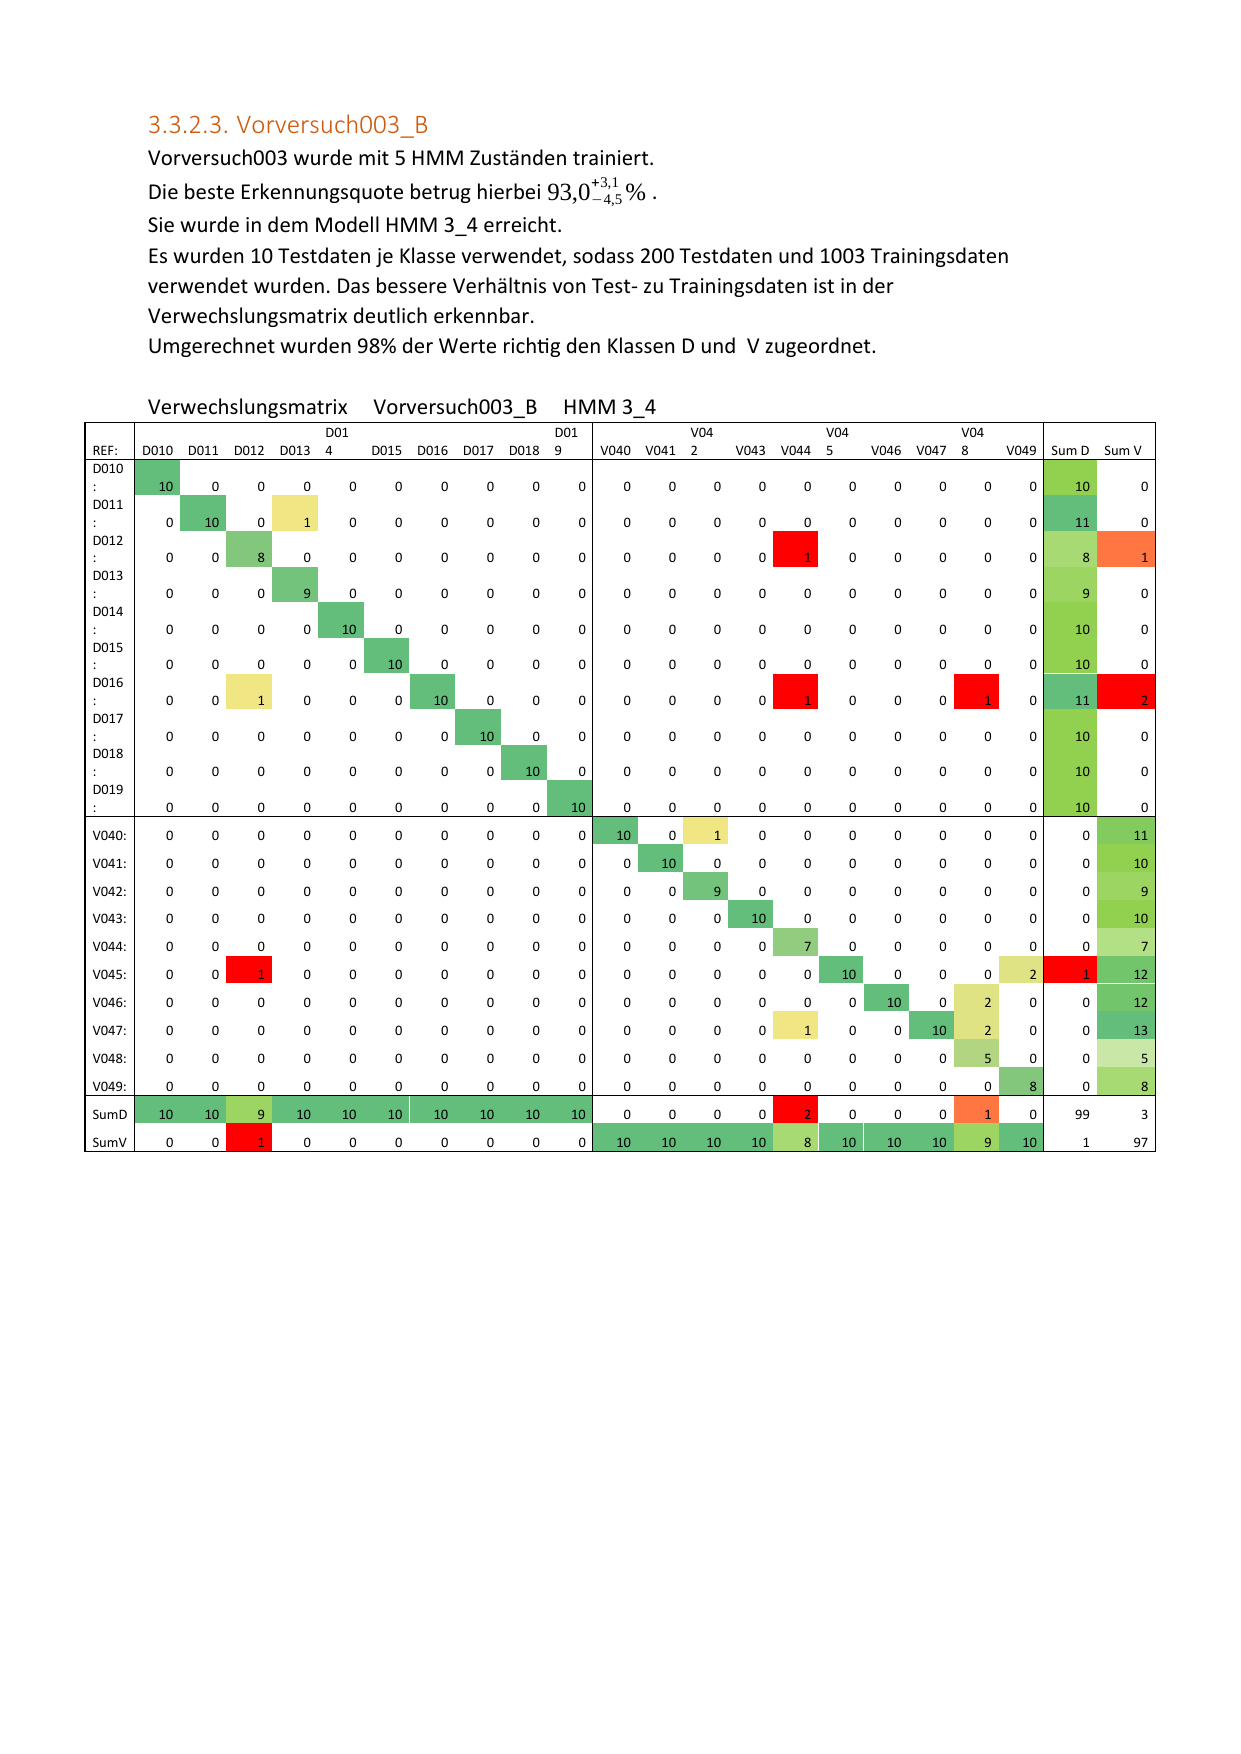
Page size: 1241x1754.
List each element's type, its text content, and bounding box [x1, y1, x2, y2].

table_cell 0 [501, 674, 547, 709]
table_cell 10 [501, 1096, 547, 1123]
table_cell 0 [728, 567, 773, 602]
table_cell 10 [593, 817, 638, 844]
table_cell 0 [864, 602, 909, 638]
table_header Sum D [1044, 423, 1097, 459]
table_cell 0 [547, 1039, 592, 1067]
table_cell 12 [1097, 984, 1155, 1011]
table_cell 0 [909, 900, 954, 928]
table_cell 0 [364, 817, 409, 844]
table_cell 0 [593, 844, 638, 872]
table_cell 0 [410, 460, 455, 495]
table_cell D018: [86, 745, 134, 780]
table_cell 0 [638, 928, 683, 956]
table_cell 0 [364, 780, 409, 816]
table_cell 0 [501, 638, 547, 673]
table_cell 9 [683, 872, 728, 900]
table_cell 0 [999, 495, 1043, 531]
table_cell 0 [683, 745, 728, 780]
table_cell 0 [819, 531, 863, 567]
table_cell 0 [501, 928, 547, 956]
table_cell D012: [86, 531, 134, 567]
table_cell 0 [1044, 1039, 1097, 1067]
table_cell 0 [819, 844, 863, 872]
table_cell 0 [773, 460, 818, 495]
table_header D017 [455, 423, 501, 459]
table_cell 0 [1044, 928, 1097, 956]
table_cell 0 [272, 928, 318, 956]
table_cell 0 [318, 780, 364, 816]
table_header V043 [728, 423, 773, 459]
table_cell 0 [226, 1011, 272, 1039]
table_cell 0 [819, 745, 863, 780]
table_cell D013: [86, 567, 134, 602]
table_cell 0 [954, 956, 999, 983]
table_cell 10 [1044, 745, 1097, 780]
table_cell 0 [999, 817, 1043, 844]
table_cell 0 [864, 817, 909, 844]
table_cell 0 [864, 460, 909, 495]
table_cell 12 [1097, 956, 1155, 983]
table_cell V045: [86, 956, 134, 983]
table_cell 0 [364, 495, 409, 531]
table_cell 0 [909, 872, 954, 900]
table_cell 0 [1097, 745, 1155, 780]
table_cell 0 [501, 817, 547, 844]
table_cell 0 [909, 638, 954, 673]
table_cell 0 [455, 602, 501, 638]
table_cell 3 [1097, 1096, 1155, 1123]
table_cell 0 [999, 709, 1043, 745]
table_cell 0 [864, 638, 909, 673]
table_cell 0 [226, 817, 272, 844]
table_cell 0 [135, 984, 180, 1011]
table_cell 0 [501, 495, 547, 531]
table_cell 0 [593, 956, 638, 983]
table_cell 0 [547, 1067, 592, 1095]
table_cell 0 [638, 531, 683, 567]
table_cell 0 [364, 460, 409, 495]
table_cell 0 [226, 780, 272, 816]
table_cell 0 [1044, 1011, 1097, 1039]
table_cell 0 [999, 567, 1043, 602]
table_cell 0 [954, 745, 999, 780]
table_cell 0 [318, 872, 364, 900]
table_cell 0 [501, 1039, 547, 1067]
table_cell 0 [410, 900, 455, 928]
table_cell 0 [1097, 495, 1155, 531]
table_cell 0 [593, 567, 638, 602]
table_cell 0 [773, 984, 818, 1011]
table_cell 0 [593, 1039, 638, 1067]
table_cell 0 [819, 638, 863, 673]
table_header D018 [501, 423, 547, 459]
table_cell 0 [547, 844, 592, 872]
table_header D019 [547, 423, 592, 459]
table_cell 0 [909, 1096, 954, 1123]
table_cell 0 [954, 928, 999, 956]
table_cell V044: [86, 928, 134, 956]
table_header V044 [773, 423, 818, 459]
table_cell 0 [1097, 638, 1155, 673]
table_cell 0 [226, 495, 272, 531]
table_cell 0 [819, 1039, 863, 1067]
table_cell 0 [638, 1067, 683, 1095]
text Es wurden 10 Testdaten je Klasse verwendet, sodass 200 Testdaten und 1003 Trainingsdaten verwendet wurden. Das bessere Verhältnis von Test- zu Trainingsdaten ist in der Verwechslungsmatrix deutlich erkennbar. [148, 241, 1093, 329]
table_cell D011: [86, 495, 134, 531]
table_cell 0 [272, 780, 318, 816]
table_cell 0 [819, 602, 863, 638]
table_cell 0 [638, 460, 683, 495]
table_cell 0 [638, 1096, 683, 1123]
table_cell 0 [728, 602, 773, 638]
table_cell 0 [547, 602, 592, 638]
table_cell 0 [180, 817, 226, 844]
table_cell 0 [773, 709, 818, 745]
table_cell 0 [909, 709, 954, 745]
table_cell 0 [272, 531, 318, 567]
table_cell 10 [728, 1123, 773, 1151]
table_cell 9 [1097, 872, 1155, 900]
table_cell 10 [180, 1096, 226, 1123]
table_cell 2 [954, 984, 999, 1011]
table_cell 0 [135, 531, 180, 567]
table_header D015 [364, 423, 409, 459]
table_cell 0 [318, 495, 364, 531]
table_cell 0 [819, 984, 863, 1011]
table_cell 0 [819, 495, 863, 531]
table_cell 10 [638, 844, 683, 872]
table_cell 0 [683, 602, 728, 638]
table_cell 0 [501, 844, 547, 872]
table_cell 0 [864, 674, 909, 709]
table_cell 0 [547, 817, 592, 844]
table_header V041 [638, 423, 683, 459]
table_cell D010: [86, 460, 134, 495]
table_cell 8 [999, 1067, 1043, 1095]
table_cell 0 [593, 780, 638, 816]
table_cell 0 [683, 674, 728, 709]
table_header V048 [954, 423, 999, 459]
table_cell 0 [318, 567, 364, 602]
table_cell 0 [593, 745, 638, 780]
table_cell 0 [410, 984, 455, 1011]
table_cell 0 [180, 1123, 226, 1151]
table_cell 0 [501, 1067, 547, 1095]
table_cell 0 [135, 817, 180, 844]
table_cell 0 [135, 567, 180, 602]
table_cell 0 [999, 460, 1043, 495]
table_cell 0 [999, 780, 1043, 816]
table_cell 0 [819, 567, 863, 602]
table_cell 0 [999, 674, 1043, 709]
table_cell 0 [593, 1096, 638, 1123]
table_cell 0 [999, 602, 1043, 638]
table_cell 10 [683, 1123, 728, 1151]
table_cell 0 [728, 817, 773, 844]
table_cell 0 [819, 674, 863, 709]
table_cell 0 [864, 745, 909, 780]
table_header V049 [999, 423, 1043, 459]
table_cell 0 [819, 1067, 863, 1095]
table_cell 0 [272, 1011, 318, 1039]
table_cell 10 [318, 602, 364, 638]
table_cell 0 [909, 531, 954, 567]
table_cell 1 [226, 956, 272, 983]
table_cell 0 [272, 460, 318, 495]
table_cell 0 [819, 817, 863, 844]
table_cell 1 [272, 495, 318, 531]
table_cell 8 [773, 1123, 818, 1151]
table_cell 0 [501, 900, 547, 928]
table_header V046 [864, 423, 909, 459]
table_cell 10 [819, 1123, 863, 1151]
table_cell 1 [226, 674, 272, 709]
table_cell 0 [683, 1096, 728, 1123]
table_cell 0 [135, 928, 180, 956]
table_cell 0 [638, 956, 683, 983]
table_cell 0 [272, 1123, 318, 1151]
table_cell 2 [999, 956, 1043, 983]
table_cell 0 [819, 1096, 863, 1123]
table_cell 0 [593, 1067, 638, 1095]
table_cell 0 [1097, 709, 1155, 745]
table_cell 0 [954, 780, 999, 816]
table_cell 0 [864, 531, 909, 567]
table_cell 0 [410, 495, 455, 531]
table_cell 0 [180, 674, 226, 709]
table_cell 0 [547, 956, 592, 983]
table_cell 0 [501, 567, 547, 602]
table_cell 0 [455, 495, 501, 531]
table_cell 0 [318, 1039, 364, 1067]
table_cell 0 [455, 745, 501, 780]
table_cell 0 [728, 674, 773, 709]
table_cell 0 [318, 1011, 364, 1039]
table_cell 9 [226, 1096, 272, 1123]
table_cell 0 [135, 1123, 180, 1151]
table_cell 0 [180, 872, 226, 900]
table_cell V048: [86, 1039, 134, 1067]
table_cell 0 [683, 844, 728, 872]
text Vorversuch003 wurde mit 5 HMM Zuständen trainiert. [148, 143, 1093, 171]
table_cell 0 [999, 928, 1043, 956]
table_cell 0 [364, 531, 409, 567]
table_cell 0 [455, 900, 501, 928]
table_cell 0 [909, 495, 954, 531]
table_cell 10 [410, 674, 455, 709]
table_cell 0 [180, 638, 226, 673]
table_cell D019: [86, 780, 134, 816]
table_cell 0 [728, 780, 773, 816]
table_cell 0 [455, 780, 501, 816]
table_cell 10 [1097, 844, 1155, 872]
table_cell 0 [410, 1067, 455, 1095]
table_cell 0 [638, 745, 683, 780]
table_cell 0 [773, 567, 818, 602]
table_cell 0 [728, 745, 773, 780]
table_cell 10 [501, 745, 547, 780]
table_cell 0 [1097, 780, 1155, 816]
table_cell 0 [999, 1096, 1043, 1123]
table_cell 0 [864, 844, 909, 872]
table_cell 0 [999, 900, 1043, 928]
table_cell 0 [1044, 1067, 1097, 1095]
table_cell 2 [773, 1096, 818, 1123]
table_cell 0 [318, 1067, 364, 1095]
table_cell 0 [1044, 872, 1097, 900]
table_cell 5 [954, 1039, 999, 1067]
table_header Sum V [1097, 423, 1155, 459]
table_cell 0 [501, 460, 547, 495]
table_cell 0 [683, 460, 728, 495]
table_cell 9 [272, 567, 318, 602]
table_cell 0 [593, 460, 638, 495]
table_cell 0 [954, 495, 999, 531]
table_cell 0 [547, 1123, 592, 1151]
table_cell 0 [226, 709, 272, 745]
table_cell 0 [683, 531, 728, 567]
table_cell 0 [180, 745, 226, 780]
table_cell 9 [954, 1123, 999, 1151]
table_cell 0 [683, 638, 728, 673]
table_cell 0 [455, 844, 501, 872]
table_cell D017: [86, 709, 134, 745]
table_cell 0 [135, 602, 180, 638]
table_cell 0 [180, 1067, 226, 1095]
table_cell 0 [135, 638, 180, 673]
table_cell 7 [1097, 928, 1155, 956]
table_cell 0 [728, 956, 773, 983]
table_cell 0 [638, 567, 683, 602]
table_cell 0 [593, 984, 638, 1011]
table_cell 0 [318, 928, 364, 956]
table_cell 0 [638, 709, 683, 745]
table_cell V042: [86, 872, 134, 900]
table_cell 0 [135, 900, 180, 928]
table_cell 0 [318, 460, 364, 495]
table_cell 0 [318, 1123, 364, 1151]
table_cell 0 [455, 928, 501, 956]
table_cell 0 [410, 1123, 455, 1151]
table_cell 0 [728, 872, 773, 900]
table_cell 0 [180, 844, 226, 872]
table_cell 0 [318, 674, 364, 709]
table_cell 0 [593, 495, 638, 531]
table_cell 1 [954, 674, 999, 709]
table_cell 2 [954, 1011, 999, 1039]
table_cell 10 [364, 638, 409, 673]
table_cell 0 [318, 531, 364, 567]
table_cell 0 [683, 984, 728, 1011]
table_cell 0 [455, 1067, 501, 1095]
table_cell 0 [501, 956, 547, 983]
table_cell 99 [1044, 1096, 1097, 1123]
table_cell 0 [638, 900, 683, 928]
table_cell 0 [455, 1039, 501, 1067]
table_cell V046: [86, 984, 134, 1011]
table_cell 0 [864, 495, 909, 531]
table_cell 0 [864, 900, 909, 928]
table_cell 0 [638, 602, 683, 638]
table_cell 0 [909, 1067, 954, 1095]
table_cell 10 [547, 780, 592, 816]
table_cell D016: [86, 674, 134, 709]
table_cell 5 [1097, 1039, 1155, 1067]
table_cell 0 [455, 872, 501, 900]
table_cell 0 [728, 531, 773, 567]
table_cell 0 [135, 956, 180, 983]
table_cell 0 [1097, 567, 1155, 602]
table_cell 10 [547, 1096, 592, 1123]
table_cell 0 [410, 709, 455, 745]
table_cell 0 [909, 844, 954, 872]
table_cell 0 [683, 928, 728, 956]
table_cell 0 [909, 602, 954, 638]
table_cell 0 [954, 1067, 999, 1095]
table_cell 0 [410, 844, 455, 872]
table_cell 0 [683, 956, 728, 983]
table_cell 0 [773, 956, 818, 983]
table_cell 0 [909, 1039, 954, 1067]
table_cell 0 [364, 872, 409, 900]
table_cell 0 [683, 495, 728, 531]
text Umgerechnet wurden 98% der Werte richtig den Klassen D und V zugeordnet. [148, 331, 1093, 359]
table_cell 0 [364, 984, 409, 1011]
table_cell 0 [135, 495, 180, 531]
table_cell 0 [683, 1039, 728, 1067]
table_header V045 [819, 423, 863, 459]
table_cell 0 [999, 984, 1043, 1011]
table_cell 0 [455, 956, 501, 983]
table_cell 0 [683, 900, 728, 928]
table_cell 0 [954, 844, 999, 872]
table_cell 0 [547, 567, 592, 602]
table_cell 11 [1044, 674, 1097, 709]
table_cell 0 [638, 495, 683, 531]
table_cell 0 [728, 709, 773, 745]
table_cell 0 [638, 984, 683, 1011]
table_cell 0 [501, 1011, 547, 1039]
table_cell V040: [86, 817, 134, 844]
table_cell 0 [272, 745, 318, 780]
table_cell 1 [1044, 1123, 1097, 1151]
table_cell 0 [999, 638, 1043, 673]
table_cell 11 [1044, 495, 1097, 531]
table_cell 0 [180, 900, 226, 928]
table_cell 0 [593, 872, 638, 900]
table_cell 0 [135, 872, 180, 900]
table_cell 0 [954, 567, 999, 602]
table_cell 0 [593, 709, 638, 745]
table_cell 0 [1044, 844, 1097, 872]
table_cell 0 [593, 1011, 638, 1039]
table_cell 0 [318, 638, 364, 673]
table_cell 1 [773, 674, 818, 709]
table_cell 10 [364, 1096, 409, 1123]
table_cell 0 [135, 674, 180, 709]
table_cell 0 [954, 872, 999, 900]
table_cell 0 [547, 872, 592, 900]
table_cell D014: [86, 602, 134, 638]
table_cell 0 [455, 984, 501, 1011]
table_cell 10 [593, 1123, 638, 1151]
table_cell 0 [547, 984, 592, 1011]
table_cell 0 [728, 984, 773, 1011]
table_cell 0 [547, 1011, 592, 1039]
table_cell 0 [180, 567, 226, 602]
table_cell 0 [909, 460, 954, 495]
table_cell 0 [728, 460, 773, 495]
table_cell 0 [954, 531, 999, 567]
table_cell 0 [135, 844, 180, 872]
table_cell 0 [683, 567, 728, 602]
table_cell 8 [1097, 1067, 1155, 1095]
table_cell 0 [999, 872, 1043, 900]
table_cell 0 [954, 817, 999, 844]
table_cell 10 [455, 1096, 501, 1123]
table_cell 0 [180, 780, 226, 816]
table_cell 0 [683, 709, 728, 745]
text Sie wurde in dem Modell HMM 3_4 erreicht. [148, 211, 1093, 238]
table_cell 0 [683, 1067, 728, 1095]
table_cell 1 [1044, 956, 1097, 983]
table_cell 0 [410, 745, 455, 780]
table_cell 0 [773, 602, 818, 638]
table_cell 0 [318, 844, 364, 872]
table_cell 0 [364, 956, 409, 983]
table_cell 0 [999, 745, 1043, 780]
table_cell 0 [728, 495, 773, 531]
table_cell 0 [135, 745, 180, 780]
table_cell 0 [364, 709, 409, 745]
table_cell 0 [1097, 602, 1155, 638]
subtitle Vorversuch003_B [148, 108, 1093, 141]
table_cell 0 [318, 709, 364, 745]
table_cell 0 [501, 531, 547, 567]
table_cell 0 [318, 956, 364, 983]
table_cell 0 [501, 602, 547, 638]
table_cell 0 [864, 928, 909, 956]
table_cell 0 [773, 817, 818, 844]
table_cell 0 [410, 928, 455, 956]
table_cell 0 [364, 602, 409, 638]
table_cell 0 [180, 984, 226, 1011]
table_cell 0 [318, 984, 364, 1011]
table_cell 0 [773, 780, 818, 816]
table_cell 0 [909, 674, 954, 709]
table_cell 0 [272, 674, 318, 709]
table_cell 0 [272, 844, 318, 872]
table_cell 0 [318, 900, 364, 928]
table_cell 0 [547, 531, 592, 567]
table_cell 10 [1097, 900, 1155, 928]
table_cell SumV [86, 1123, 134, 1151]
table_cell 0 [819, 1011, 863, 1039]
table_cell 0 [683, 1011, 728, 1039]
table_cell 0 [773, 495, 818, 531]
table_cell 0 [728, 638, 773, 673]
table_cell 97 [1097, 1123, 1155, 1151]
table_cell 1 [226, 1123, 272, 1151]
table_cell 0 [272, 900, 318, 928]
table_cell 0 [593, 928, 638, 956]
table_cell 0 [547, 900, 592, 928]
table_cell 1 [1097, 531, 1155, 567]
table_header D012 [226, 423, 272, 459]
table_cell 0 [364, 844, 409, 872]
table_cell 0 [226, 928, 272, 956]
table_cell 0 [455, 1011, 501, 1039]
table_cell 0 [272, 638, 318, 673]
table_cell 10 [864, 984, 909, 1011]
table_cell 0 [272, 956, 318, 983]
table_cell 0 [135, 1011, 180, 1039]
text Verwechslungsmatrix Vorversuch003_B HMM 3_4 [148, 392, 1093, 420]
table_cell 9 [1044, 567, 1097, 602]
table_cell 0 [954, 709, 999, 745]
table_cell V041: [86, 844, 134, 872]
table_cell 0 [1097, 460, 1155, 495]
table_cell 10 [455, 709, 501, 745]
table_header D016 [410, 423, 455, 459]
table_cell 0 [999, 844, 1043, 872]
table_cell 0 [364, 745, 409, 780]
table_cell 10 [728, 900, 773, 928]
table_cell 0 [410, 872, 455, 900]
table_cell 0 [318, 817, 364, 844]
table_cell 10 [999, 1123, 1043, 1151]
table_cell 0 [773, 638, 818, 673]
table_cell 0 [180, 1011, 226, 1039]
table_cell 0 [864, 1039, 909, 1067]
table_cell 0 [547, 928, 592, 956]
table_cell 7 [773, 928, 818, 956]
table_cell 0 [593, 900, 638, 928]
table_cell 0 [180, 602, 226, 638]
table_cell 0 [547, 709, 592, 745]
table_cell 0 [501, 780, 547, 816]
table_cell 0 [819, 780, 863, 816]
table_cell 0 [455, 638, 501, 673]
table_cell 1 [773, 531, 818, 567]
table_cell 0 [364, 900, 409, 928]
table_cell 0 [773, 900, 818, 928]
table_header REF: [86, 423, 134, 459]
table_cell 0 [135, 1067, 180, 1095]
table_cell 0 [819, 460, 863, 495]
table_cell 0 [593, 602, 638, 638]
table_header V042 [683, 423, 728, 459]
table_header D014 [318, 423, 364, 459]
table_cell 0 [410, 567, 455, 602]
table_cell 0 [455, 674, 501, 709]
table_cell 0 [455, 460, 501, 495]
table_cell 0 [364, 1011, 409, 1039]
table_cell 1 [954, 1096, 999, 1123]
table_cell 0 [226, 567, 272, 602]
table_cell 0 [180, 531, 226, 567]
table_cell 8 [226, 531, 272, 567]
table_cell 0 [728, 928, 773, 956]
table_cell 0 [819, 900, 863, 928]
table_cell SumD [86, 1096, 134, 1123]
table_cell 0 [501, 984, 547, 1011]
table_cell 0 [547, 674, 592, 709]
table_cell 0 [501, 872, 547, 900]
table_cell 0 [180, 460, 226, 495]
table_cell 0 [410, 1011, 455, 1039]
table_cell 0 [364, 1123, 409, 1151]
table_cell 0 [593, 531, 638, 567]
table_cell 0 [226, 460, 272, 495]
table_cell 10 [864, 1123, 909, 1151]
table_cell 0 [410, 956, 455, 983]
table_cell 0 [180, 709, 226, 745]
table_cell 0 [226, 844, 272, 872]
table_cell 0 [638, 674, 683, 709]
table_cell 8 [1044, 531, 1097, 567]
table_cell 2 [1097, 674, 1155, 709]
table_cell 0 [954, 602, 999, 638]
table_cell 0 [135, 709, 180, 745]
table_cell 0 [1044, 817, 1097, 844]
table_cell 0 [999, 531, 1043, 567]
table_cell 0 [999, 1039, 1043, 1067]
table_header V040 [593, 423, 638, 459]
table_cell 0 [864, 1096, 909, 1123]
table_cell 0 [364, 674, 409, 709]
table_cell 0 [593, 674, 638, 709]
table_cell 10 [135, 1096, 180, 1123]
table_cell 0 [272, 602, 318, 638]
table_cell 0 [272, 872, 318, 900]
table_cell 10 [1044, 780, 1097, 816]
table_cell 0 [364, 567, 409, 602]
table_cell 0 [728, 1067, 773, 1095]
table_cell 0 [364, 928, 409, 956]
table_cell 0 [954, 460, 999, 495]
table_cell 10 [410, 1096, 455, 1123]
table_cell 0 [909, 956, 954, 983]
table_cell 0 [547, 745, 592, 780]
table_cell V047: [86, 1011, 134, 1039]
table_cell 0 [272, 1039, 318, 1067]
table_cell 0 [999, 1011, 1043, 1039]
table_cell 0 [547, 495, 592, 531]
table_cell 0 [683, 780, 728, 816]
table_cell 0 [773, 745, 818, 780]
table_cell 0 [547, 460, 592, 495]
table_cell V049: [86, 1067, 134, 1095]
table_cell 0 [455, 567, 501, 602]
table_cell 0 [954, 638, 999, 673]
table_header D010 [135, 423, 180, 459]
table_cell 0 [728, 1011, 773, 1039]
table_cell 0 [410, 1039, 455, 1067]
table_cell 0 [180, 1039, 226, 1067]
table_cell 0 [180, 928, 226, 956]
table_cell 0 [1044, 900, 1097, 928]
table_cell 1 [773, 1011, 818, 1039]
table_cell 10 [1044, 709, 1097, 745]
table_cell 0 [226, 984, 272, 1011]
table_cell 0 [864, 567, 909, 602]
table_cell 11 [1097, 817, 1155, 844]
table_cell 1 [683, 817, 728, 844]
table_cell 0 [272, 984, 318, 1011]
table_cell 0 [909, 984, 954, 1011]
table_cell 0 [272, 1067, 318, 1095]
table_cell 10 [909, 1123, 954, 1151]
table_cell 0 [593, 638, 638, 673]
table_cell D015: [86, 638, 134, 673]
table_cell V043: [86, 900, 134, 928]
table_cell 10 [135, 460, 180, 495]
table_cell 0 [226, 745, 272, 780]
table_cell 0 [909, 567, 954, 602]
table_cell 0 [226, 602, 272, 638]
table_cell 0 [135, 1039, 180, 1067]
table_cell 0 [864, 872, 909, 900]
table_cell 0 [773, 872, 818, 900]
table_cell 0 [864, 1067, 909, 1095]
table_cell 0 [226, 1067, 272, 1095]
table_cell 0 [1044, 984, 1097, 1011]
table_cell 10 [1044, 602, 1097, 638]
table_cell 0 [410, 602, 455, 638]
table_cell 0 [364, 1039, 409, 1067]
table_cell 0 [954, 900, 999, 928]
table_header V047 [909, 423, 954, 459]
table_cell 0 [773, 844, 818, 872]
table_cell 0 [773, 1067, 818, 1095]
table_cell 0 [638, 638, 683, 673]
table_cell 10 [1044, 460, 1097, 495]
table_cell 0 [638, 780, 683, 816]
table_header D011 [180, 423, 226, 459]
table_cell 0 [819, 872, 863, 900]
table_cell 0 [180, 956, 226, 983]
table_cell 0 [909, 745, 954, 780]
table_cell 13 [1097, 1011, 1155, 1039]
table_cell 0 [864, 780, 909, 816]
table_cell 0 [638, 872, 683, 900]
table_cell 0 [773, 1039, 818, 1067]
table_cell 0 [819, 709, 863, 745]
table_cell 0 [909, 817, 954, 844]
table_cell 0 [455, 1123, 501, 1151]
table_cell 0 [226, 872, 272, 900]
table_cell 0 [364, 1067, 409, 1095]
table_cell 0 [638, 1011, 683, 1039]
text Die beste Erkennungsquote betrug hierbei . [148, 173, 1093, 208]
table_cell 0 [909, 780, 954, 816]
table_cell 0 [728, 844, 773, 872]
table_cell 0 [501, 709, 547, 745]
table_cell 0 [638, 817, 683, 844]
table_cell 0 [410, 780, 455, 816]
table_cell 0 [135, 780, 180, 816]
table_cell 0 [410, 817, 455, 844]
table_cell 10 [180, 495, 226, 531]
table_cell 0 [410, 638, 455, 673]
table_header D013 [272, 423, 318, 459]
table_cell 0 [909, 928, 954, 956]
table_cell 10 [909, 1011, 954, 1039]
table_cell 0 [272, 709, 318, 745]
table_cell 0 [455, 817, 501, 844]
table_cell 0 [728, 1039, 773, 1067]
table_cell 0 [864, 709, 909, 745]
table_cell 0 [638, 1039, 683, 1067]
table_cell 10 [272, 1096, 318, 1123]
table_cell 0 [410, 531, 455, 567]
table_cell 0 [864, 956, 909, 983]
table_cell 0 [226, 638, 272, 673]
table_cell 10 [819, 956, 863, 983]
table_cell 0 [272, 817, 318, 844]
table_cell 0 [501, 1123, 547, 1151]
table_cell 10 [638, 1123, 683, 1151]
table_cell 0 [226, 1039, 272, 1067]
table_cell 0 [864, 1011, 909, 1039]
table_cell 0 [455, 531, 501, 567]
table_cell 0 [728, 1096, 773, 1123]
table_cell 0 [318, 745, 364, 780]
table_cell 10 [318, 1096, 364, 1123]
table_cell 0 [226, 900, 272, 928]
table_cell 10 [1044, 638, 1097, 673]
table_cell 0 [819, 928, 863, 956]
table_cell 0 [547, 638, 592, 673]
